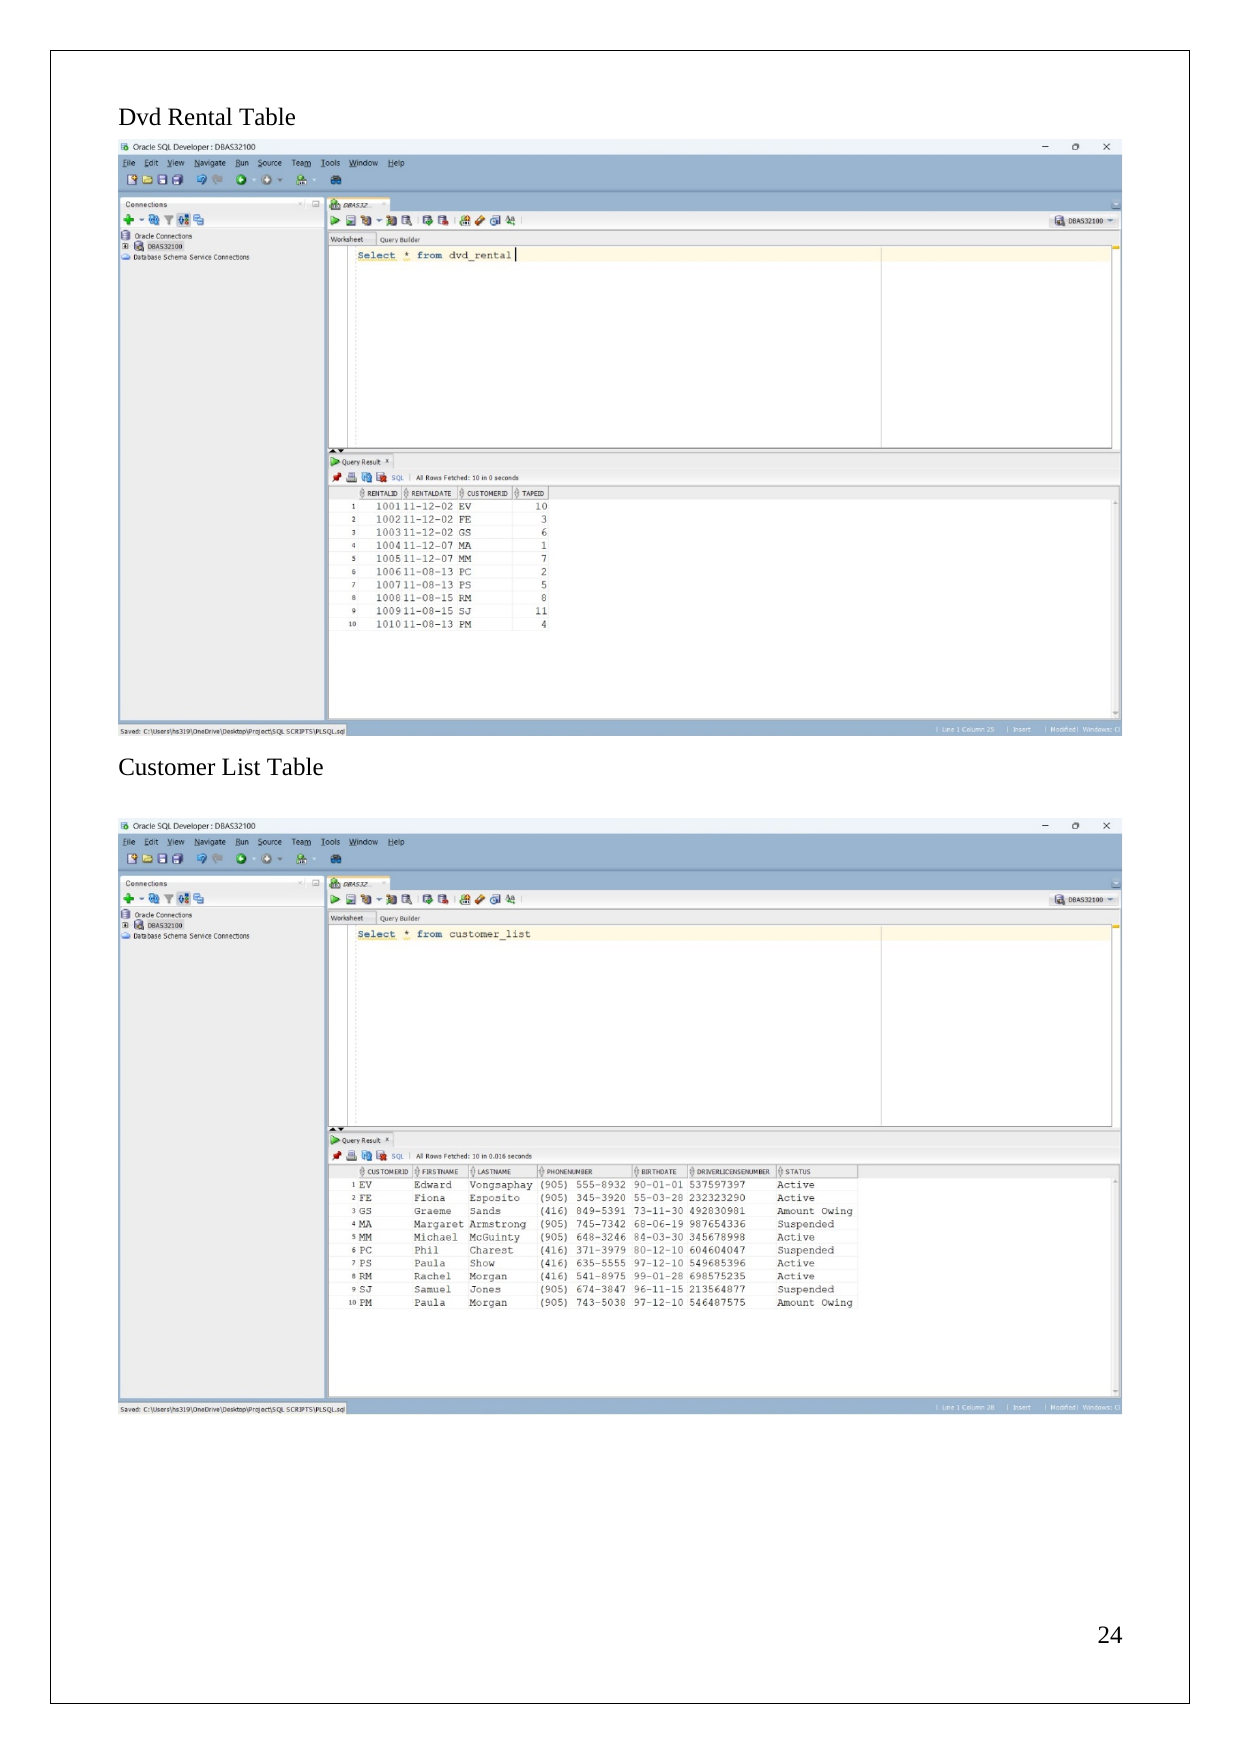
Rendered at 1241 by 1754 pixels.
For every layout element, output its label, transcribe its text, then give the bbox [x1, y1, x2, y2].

picture [118, 139, 1123, 736]
subtitle Dvd Rental Table [118, 102, 1122, 131]
picture [118, 818, 1123, 1415]
text Customer List Table [118, 752, 1122, 781]
